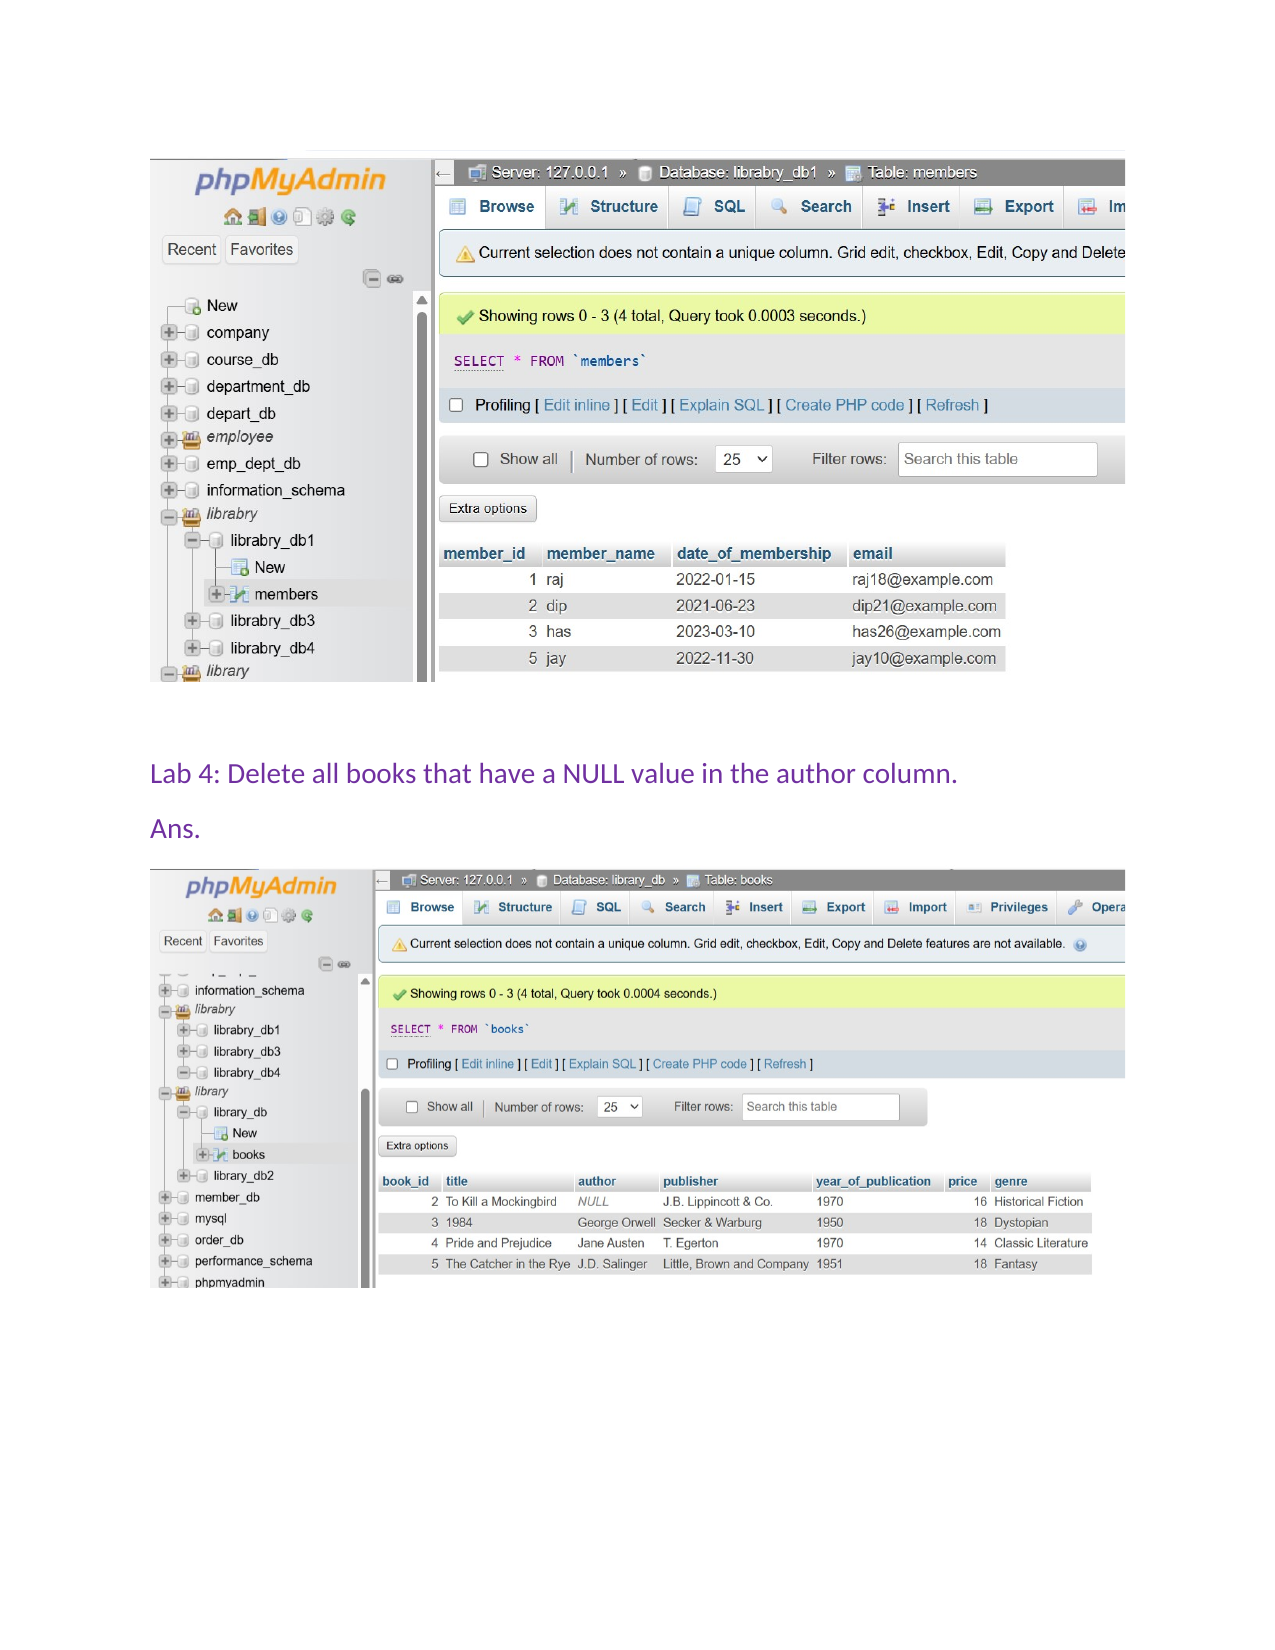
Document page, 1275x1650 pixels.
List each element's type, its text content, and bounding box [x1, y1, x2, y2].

text Lab 4: Delete all books that have a NULL value in the author column. [150, 755, 1125, 791]
text Ans. [150, 810, 1125, 846]
picture [150, 865, 1125, 1288]
picture [150, 150, 1125, 682]
